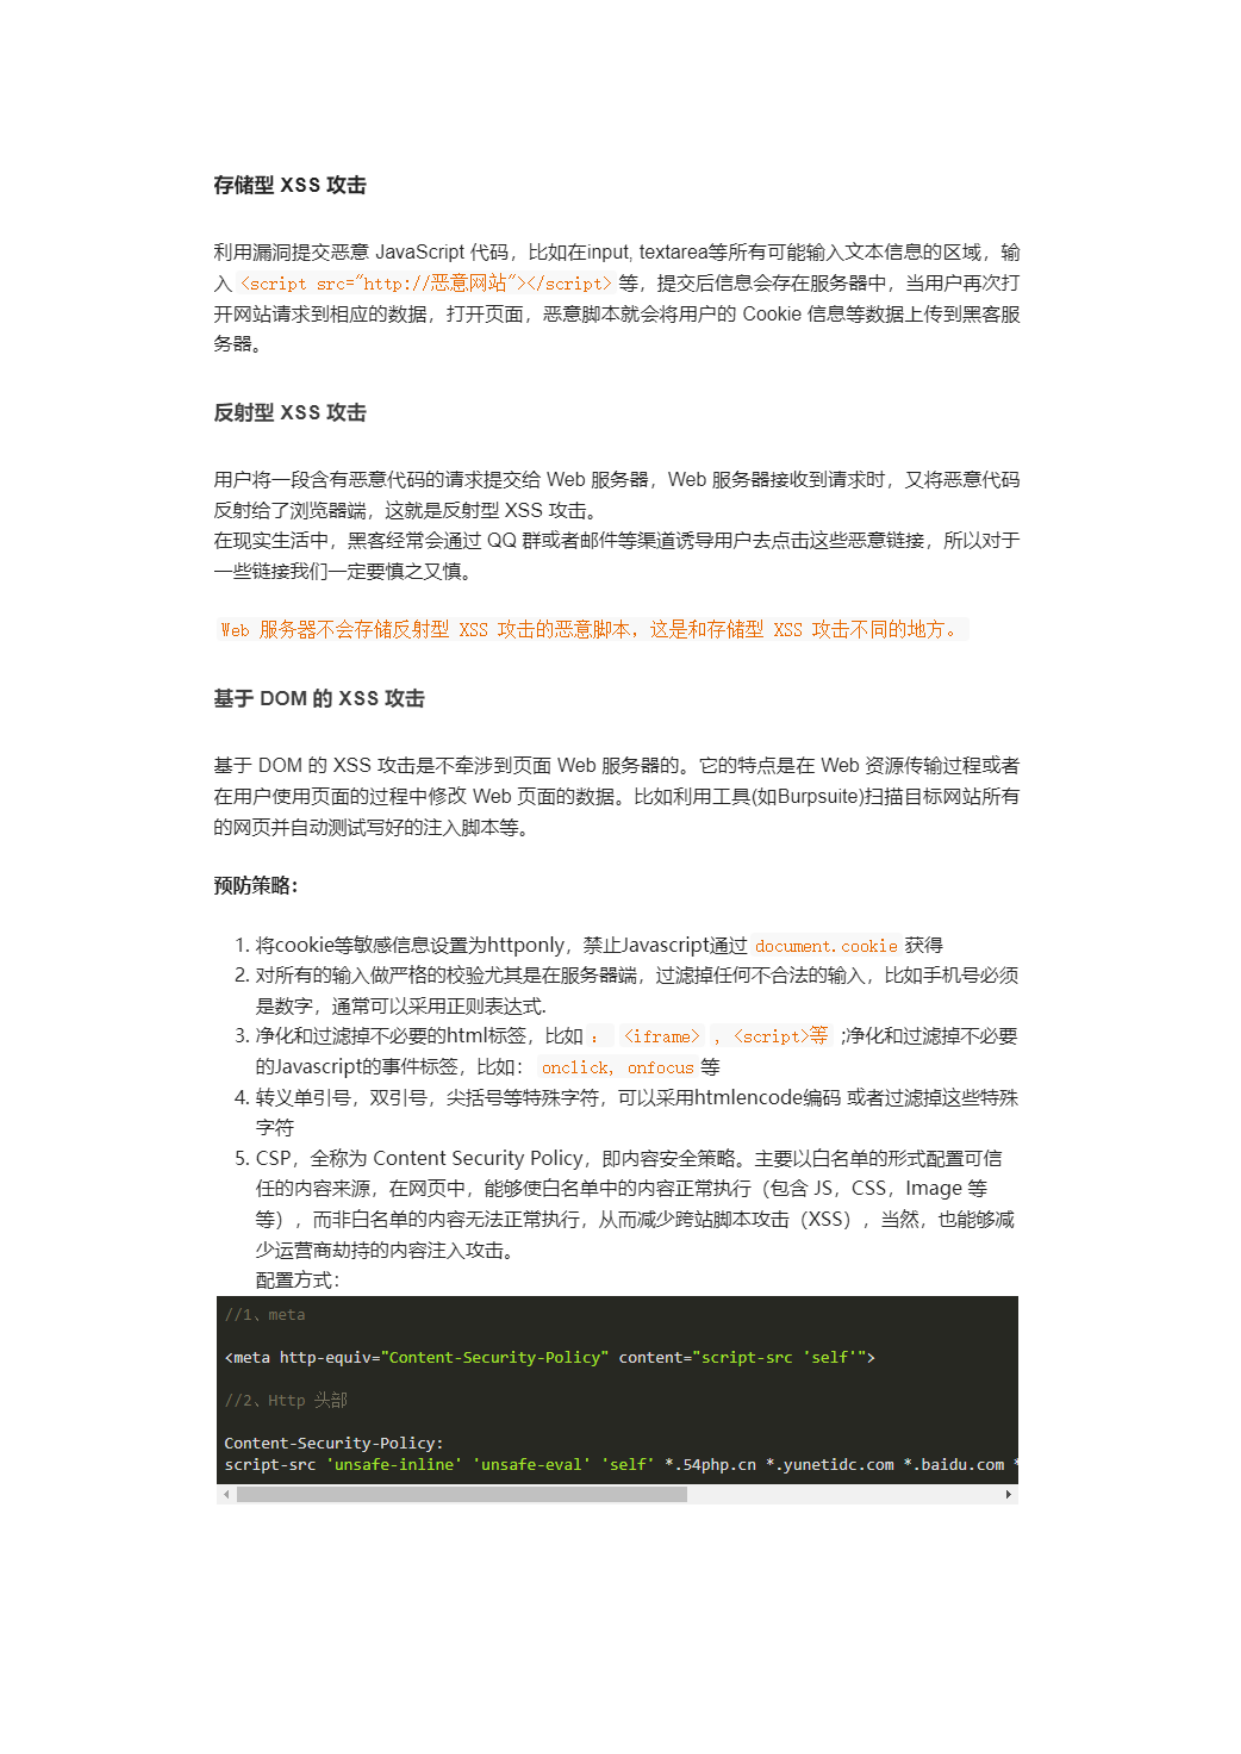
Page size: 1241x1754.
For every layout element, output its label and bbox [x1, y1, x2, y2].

picture [187, 162, 1053, 1557]
